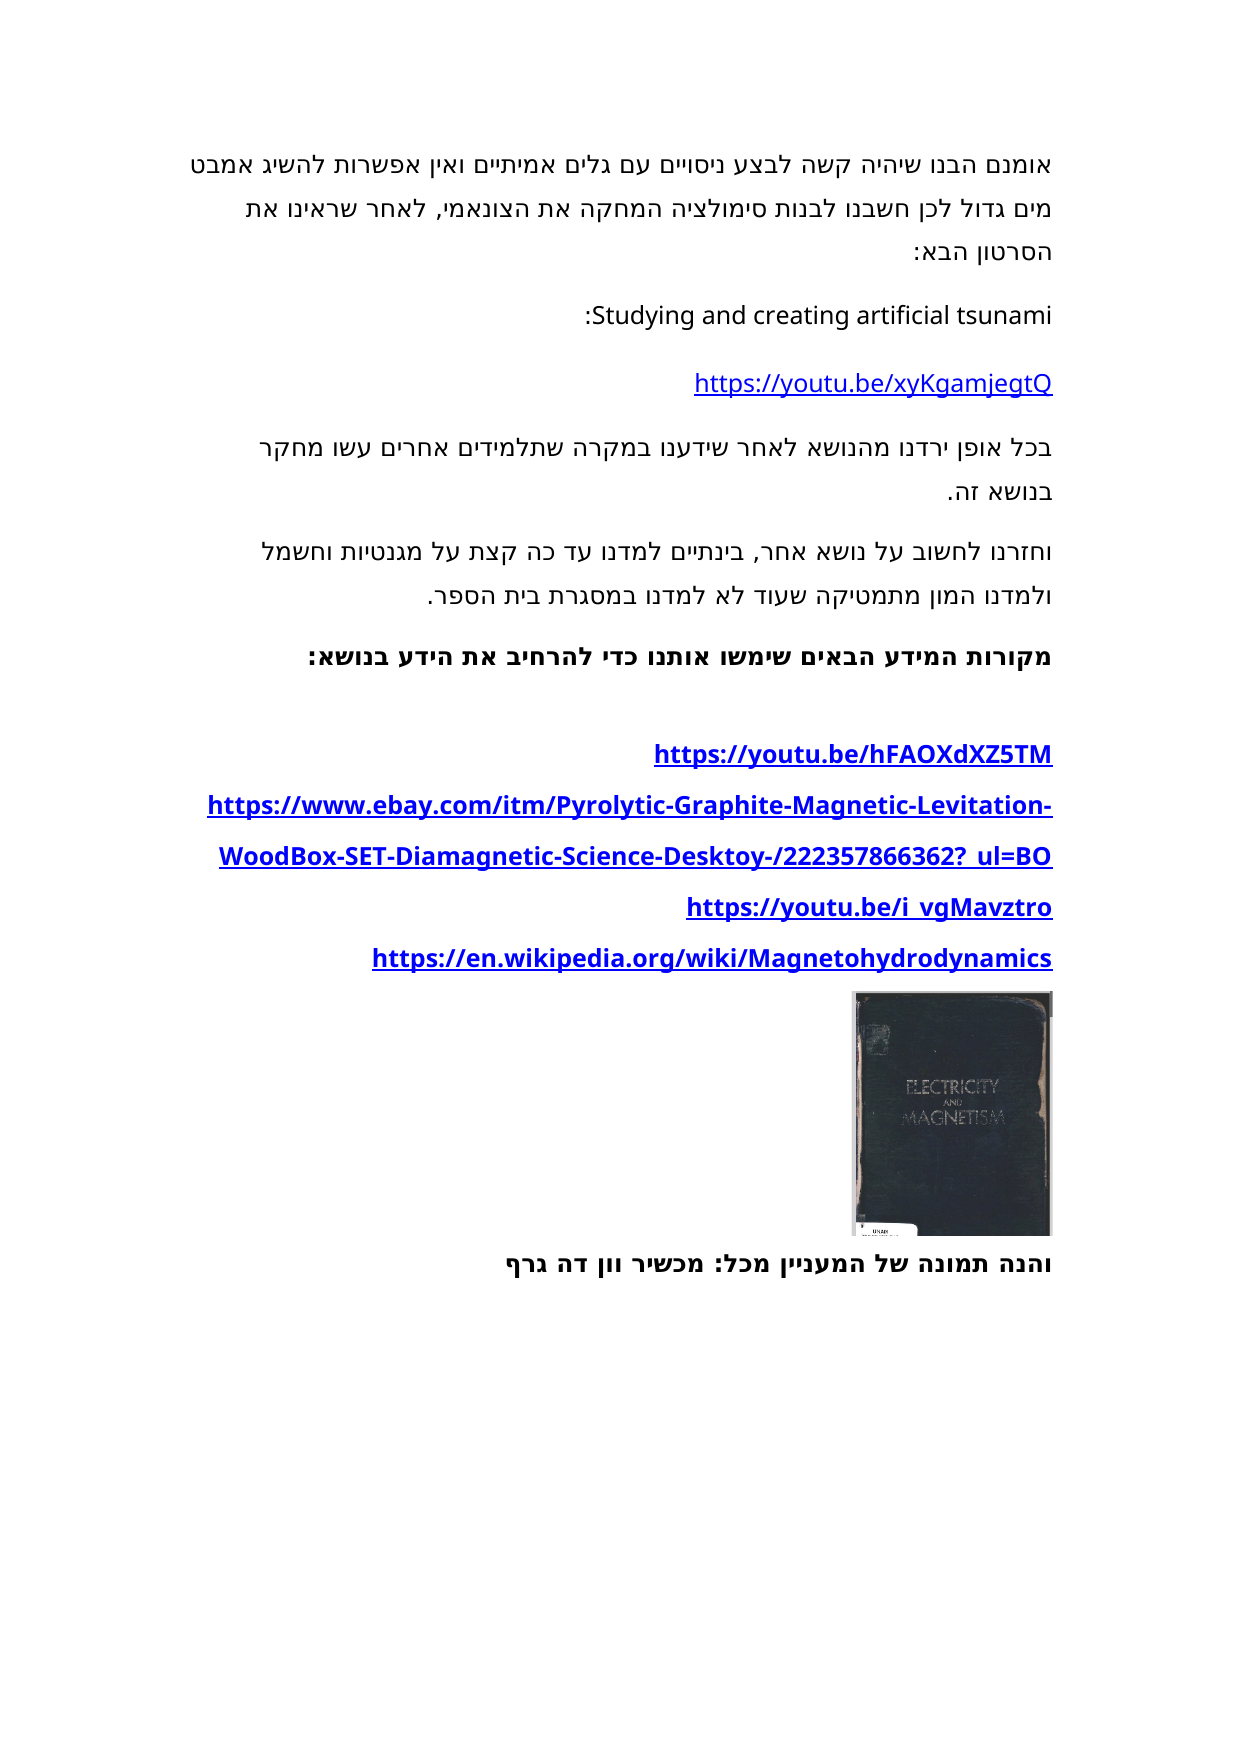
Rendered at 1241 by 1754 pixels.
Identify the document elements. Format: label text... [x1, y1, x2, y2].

text בכל אופן ירדנו מהנושא לאחר שידענו במקרה שתלמידים אחרים עשו מחקר בנושא זה. [187, 433, 1053, 506]
text https://www.ebay.com/itm/Pyrolytic-Graphite-Magnetic-Levitation-WoodBox-SET-Diamagnetic-Science-Desktoy-/222357866362?_ul=BO [187, 787, 1053, 873]
text וחזרנו לחשוב על נושא אחר, בינתיים למדנו עד כה קצת על מגנטיות וחשמל ולמדנו המון מתמטיקה שעוד לא למדנו במסגרת בית הספר. [187, 537, 1053, 610]
text אומנם הבנו שיהיה קשה לבצע ניסויים עם גלים אמיתיים ואין אפשרות להשיג אמבט מים גדול לכן חשבנו לבנות סימולציה המחקה את הצונאמי, לאחר שראינו את הסרטון הבא: [187, 150, 1053, 267]
text https://youtu.be/i_vgMavztro [187, 889, 1053, 924]
text והנה תמונה של המעניין מכל: מכשיר וון דה גרף [187, 1249, 1053, 1278]
text https://youtu.be/hFAOXdXZ5TM [187, 736, 1053, 771]
text https://en.wikipedia.org/wiki/Magnetohydrodynamics [187, 941, 1053, 975]
text מקורות המידע הבאים שימשו אותנו כדי להרחיב את הידע בנושא: [187, 642, 1053, 671]
picture [851, 991, 1053, 1236]
text https://youtu.be/xyKgamjegtQ [187, 366, 1053, 400]
text Studying and creating artificial tsunami: [187, 298, 1053, 332]
